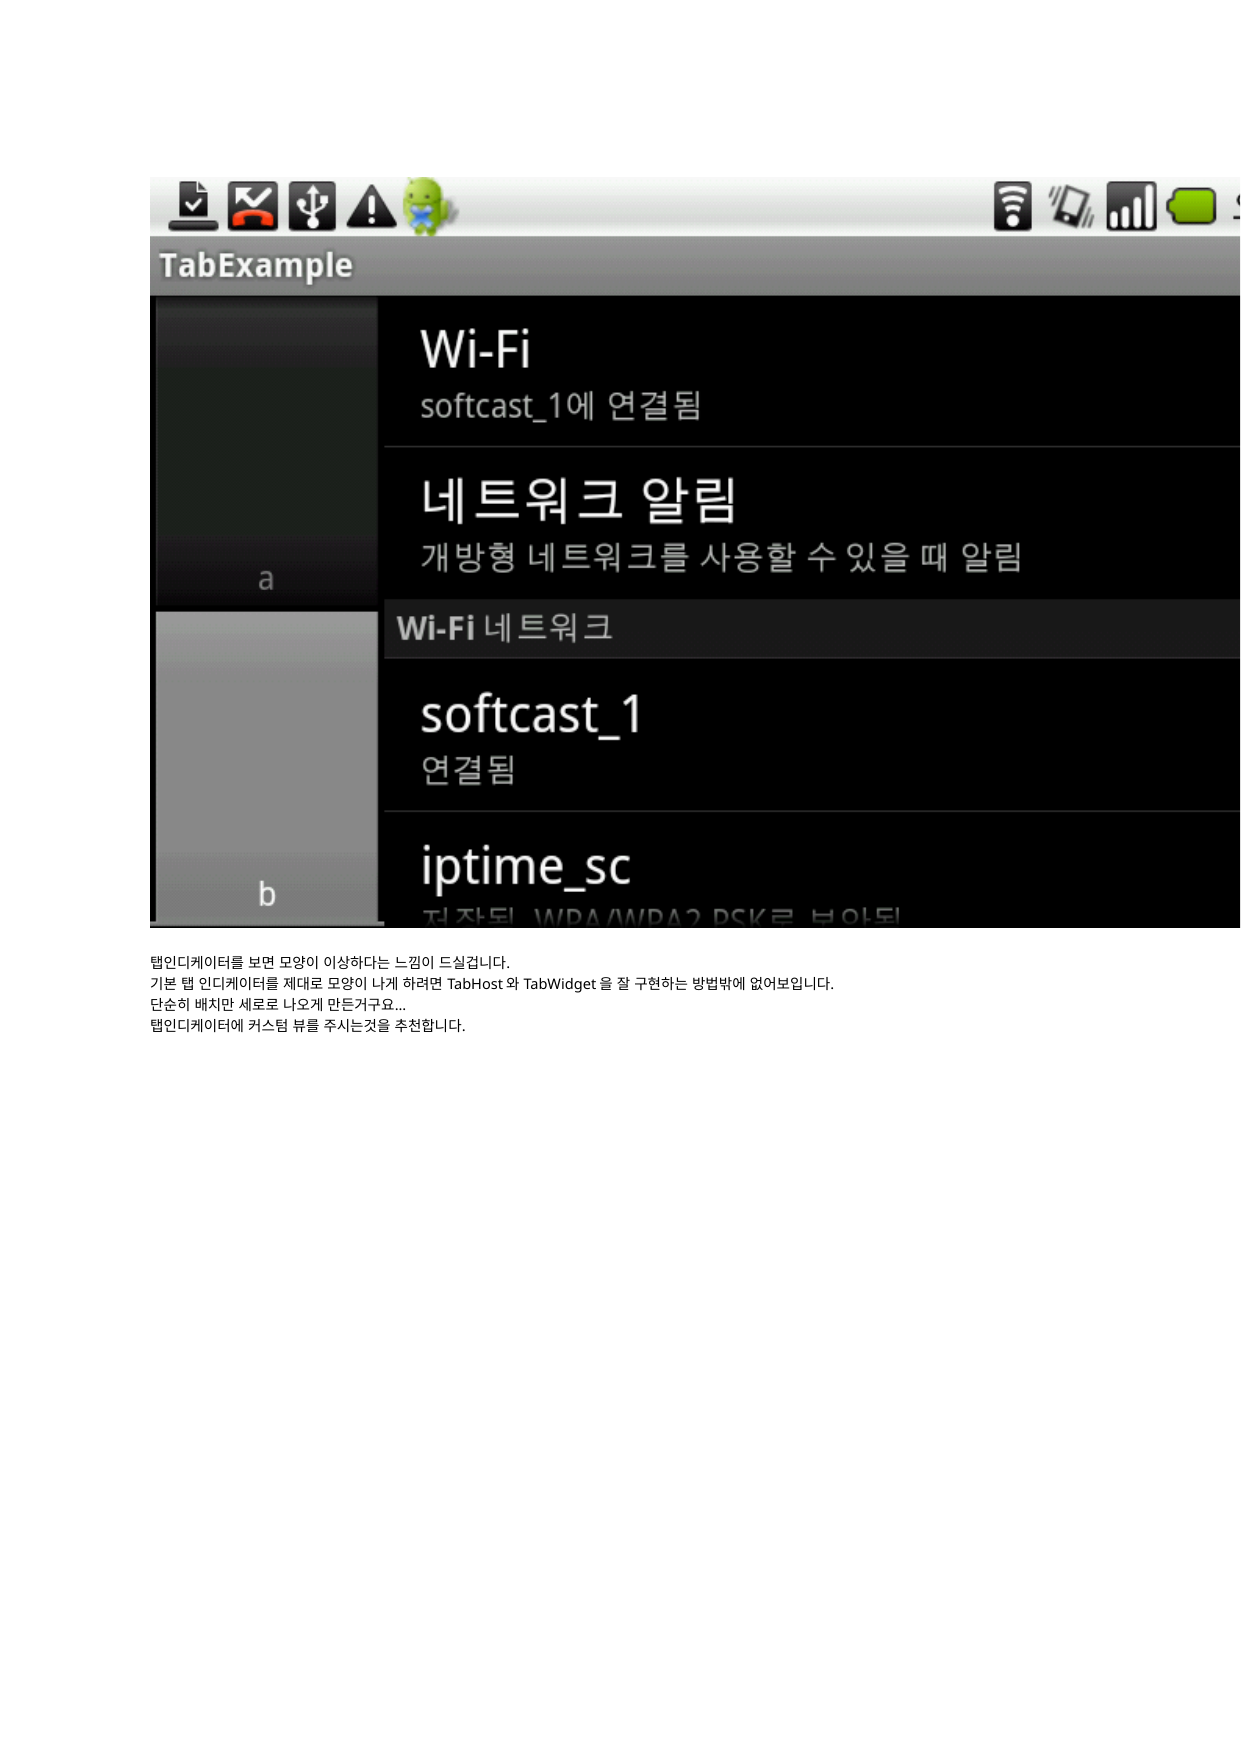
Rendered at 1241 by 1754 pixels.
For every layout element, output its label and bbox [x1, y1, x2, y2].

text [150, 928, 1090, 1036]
picture [150, 177, 1241, 928]
